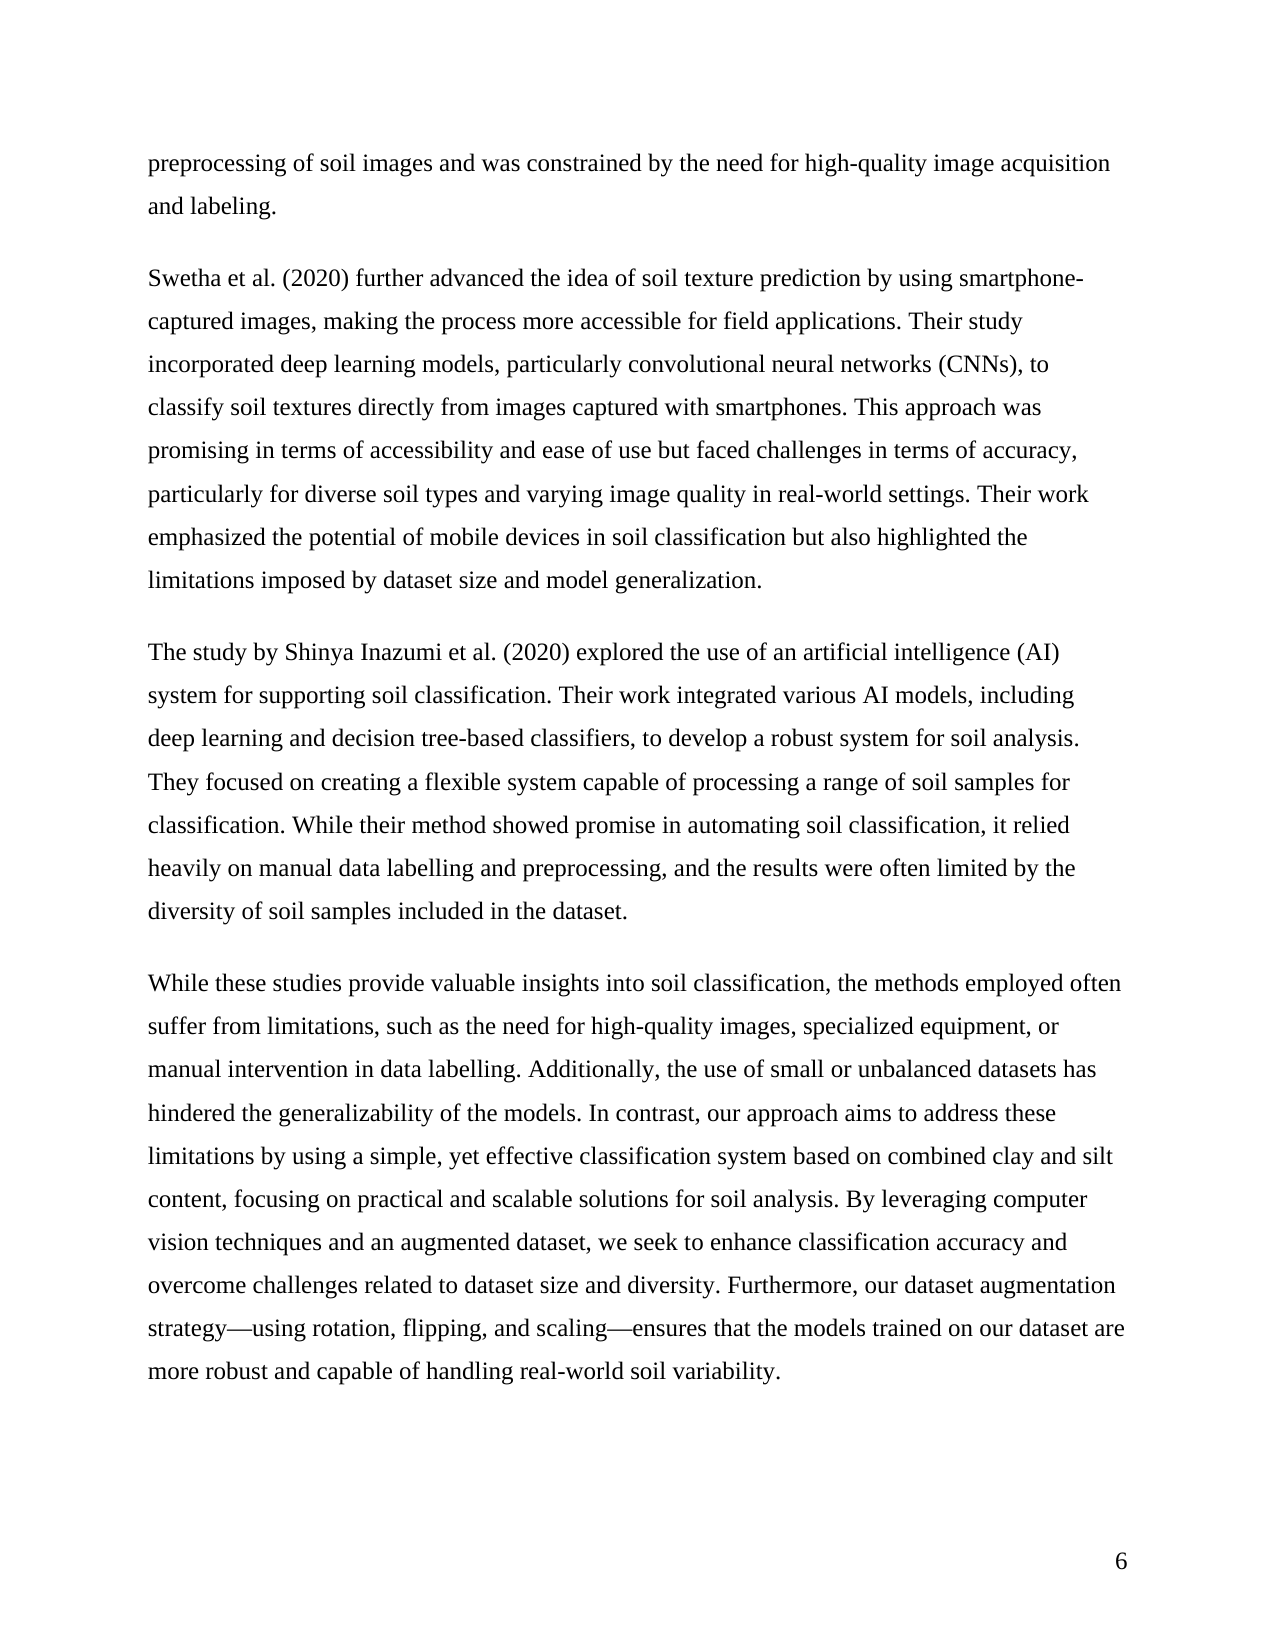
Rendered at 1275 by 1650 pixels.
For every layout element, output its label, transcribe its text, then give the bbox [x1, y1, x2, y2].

text The study by Shinya Inazumi et al. (2020) explored the use of an artificial intelligence (AI) system for supporting soil classification. Their work integrated various AI models, including deep learning and decision tree-based classifiers, to develop a robust system for soil analysis. They focused on creating a flexible system capable of processing a range of soil samples for classification. While their method showed promise in automating soil classification, it relied heavily on manual data labelling and preprocessing, and the results were often limited by the diversity of soil samples included in the dataset. [148, 723, 1127, 1011]
text While these studies provide valuable insights into soil classification, the methods employed often suffer from limitations, such as the need for high-quality images, specialized equipment, or manual intervention in data labelling. Additionally, the use of small or unbalanced datasets has hindered the generalizability of the models. In contrast, our approach aims to address these limitations by using a simple, yet effective classification system based on combined clay and silt content, focusing on practical and scalable solutions for soil analysis. By leveraging computer vision techniques and an augmented dataset, we seek to enhance classification accuracy and overcome challenges related to dataset size and diversity. Furthermore, our dataset augmentation strategy—using rotation, flipping, and scaling—ensures that the models trained on our dataset are more robust and capable of handling real-world soil variability. [148, 1054, 1127, 1471]
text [148, 148, 1127, 306]
text Swetha et al. (2020) further advanced the idea of soil texture prediction by using smartphone-captured images, making the process more accessible for field applications. Their study incorporated deep learning models, particularly convolutional neural networks (CNNs), to classify soil textures directly from images captured with smartphones. This approach was promising in terms of accessibility and ease of use but faced challenges in terms of accuracy, particularly for diverse soil types and varying image quality in real-world settings. Their work emphasized the potential of mobile devices in soil classification but also highlighted the limitations imposed by dataset size and model generalization. [148, 349, 1127, 680]
